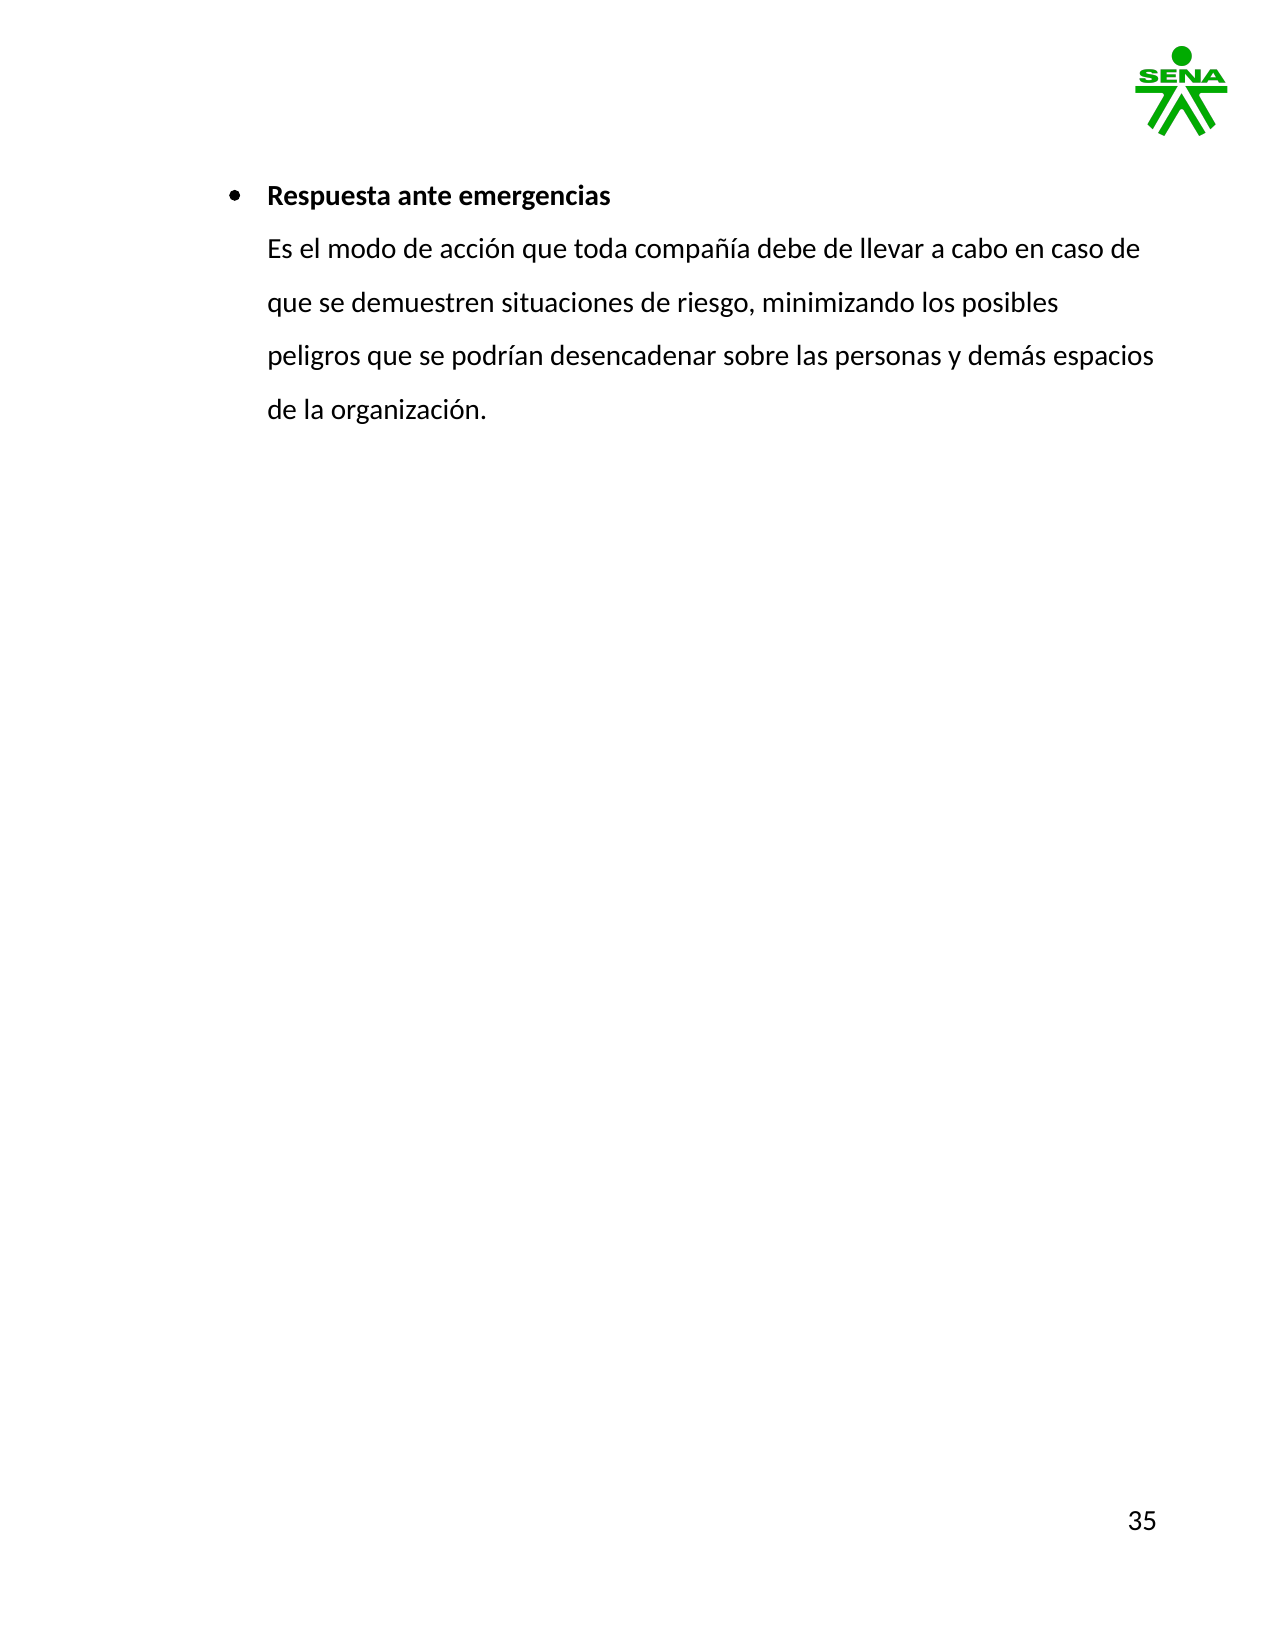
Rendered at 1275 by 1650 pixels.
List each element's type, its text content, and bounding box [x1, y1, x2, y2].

list Es el modo de acción que toda compañía debe de llevar a cabo en caso de que se demuestren situaciones de riesgo, minimizando los posibles peligros que se podrían desencadenar sobre las personas y demás espacios de la organización. [267, 231, 1157, 427]
picture [1135, 46, 1228, 136]
list Respuesta ante emergencias [229, 177, 1157, 213]
